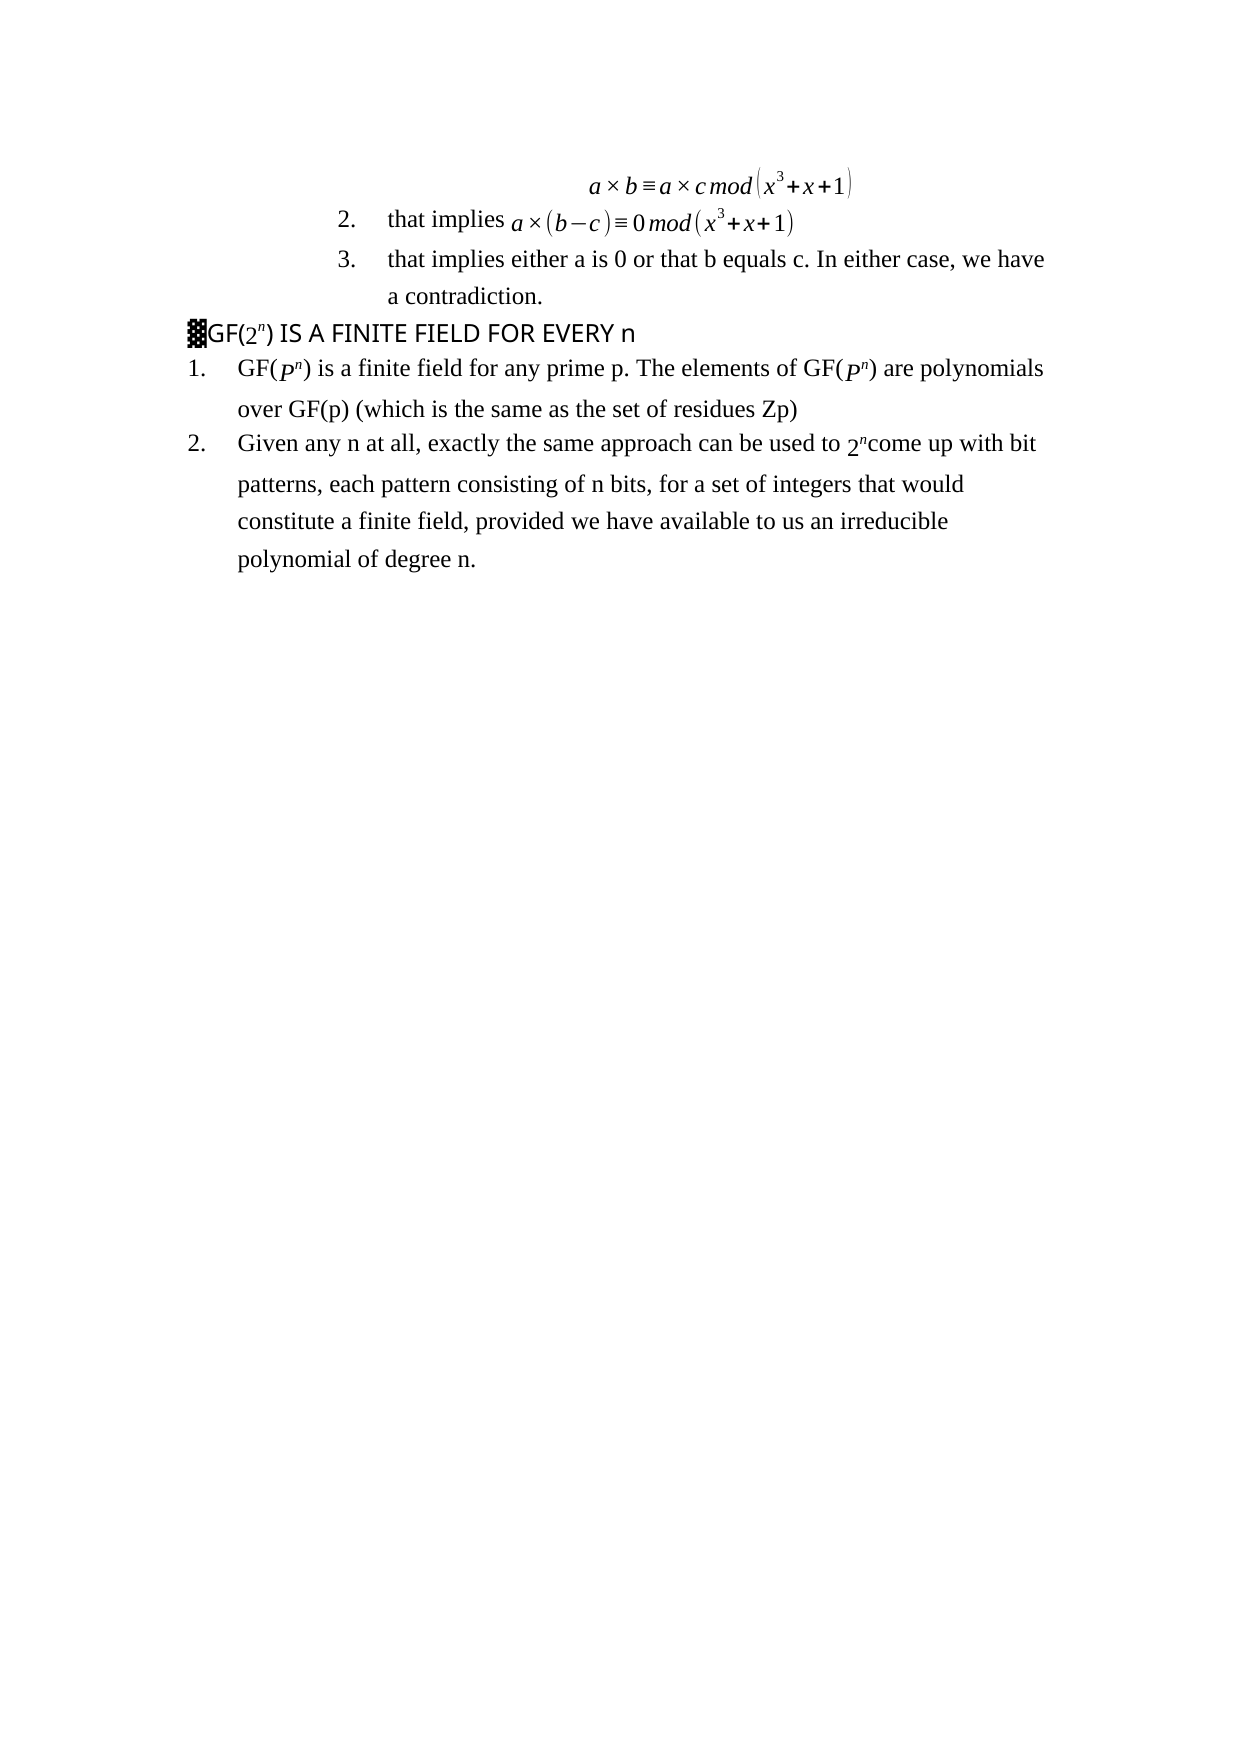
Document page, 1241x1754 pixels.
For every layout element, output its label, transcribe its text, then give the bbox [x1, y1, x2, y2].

list Given any n at all, exactly the same approach can be used to come up with bit patterns, each pattern consisting of n bits, for a set of integers that would constitute a finite field, provided we have available to us an irreducible polynomial of degree n. [187, 427, 1053, 577]
list that implies [337, 202, 1053, 239]
list GF() is a finite field for any prime p. The elements of GF() are polynomials over GF(p) (which is the same as the set of residues Zp) [187, 352, 1053, 427]
list that implies either a is 0 or that b equals c. In either case, we have a contradiction. [337, 239, 1053, 314]
text ▓GF() IS A FINITE FIELD FOR EVERY n [187, 314, 1053, 352]
